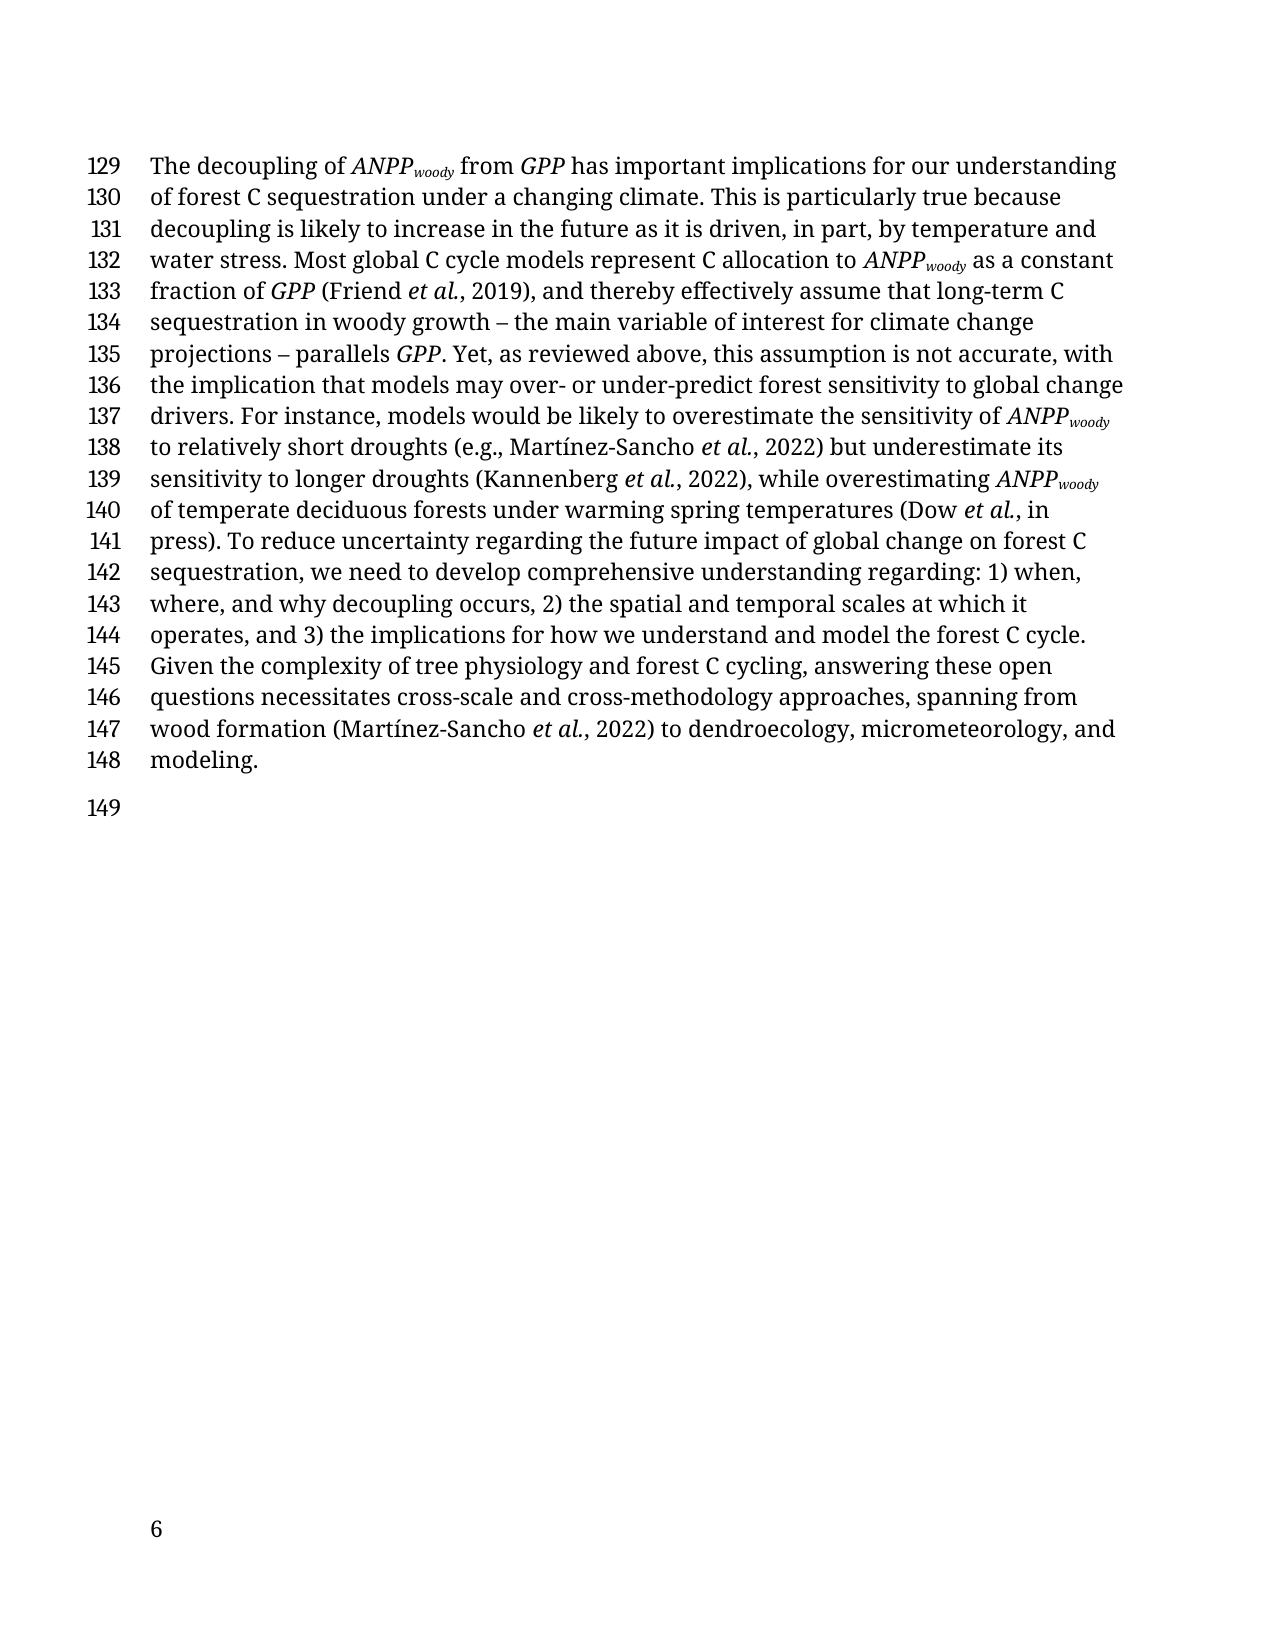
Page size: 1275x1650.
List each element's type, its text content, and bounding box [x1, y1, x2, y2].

text The decoupling of ANPPwoody from GPP has important implications for our understanding of forest C sequestration under a changing climate. This is particularly true because decoupling is likely to increase in the future as it is driven, in part, by temperature and water stress. Most global C cycle models represent C allocation to ANPPwoody as a constant fraction of GPP (Friend et al., 2019), and thereby effectively assume that long-term C sequestration in woody growth – the main variable of interest for climate change projections – parallels GPP. Yet, as reviewed above, this assumption is not accurate, with the implication that models may over- or under-predict forest sensitivity to global change drivers. For instance, models would be likely to overestimate the sensitivity of ANPPwoody to relatively short droughts (e.g., Martínez-Sancho et al., 2022) but underestimate its sensitivity to longer droughts (Kannenberg et al., 2022), while overestimating ANPPwoody of temperate deciduous forests under warming spring temperatures (Dow et al., in press). To reduce uncertainty regarding the future impact of global change on forest C sequestration, we need to develop comprehensive understanding regarding: 1) when, where, and why decoupling occurs, 2) the spatial and temporal scales at which it operates, and 3) the implications for how we understand and model the forest C cycle. Given the complexity of tree physiology and forest C cycling, answering these open questions necessitates cross-scale and cross-methodology approaches, spanning from wood formation (Martínez-Sancho et al., 2022) to dendroecology, micrometeorology, and modeling. [150, 150, 1125, 775]
